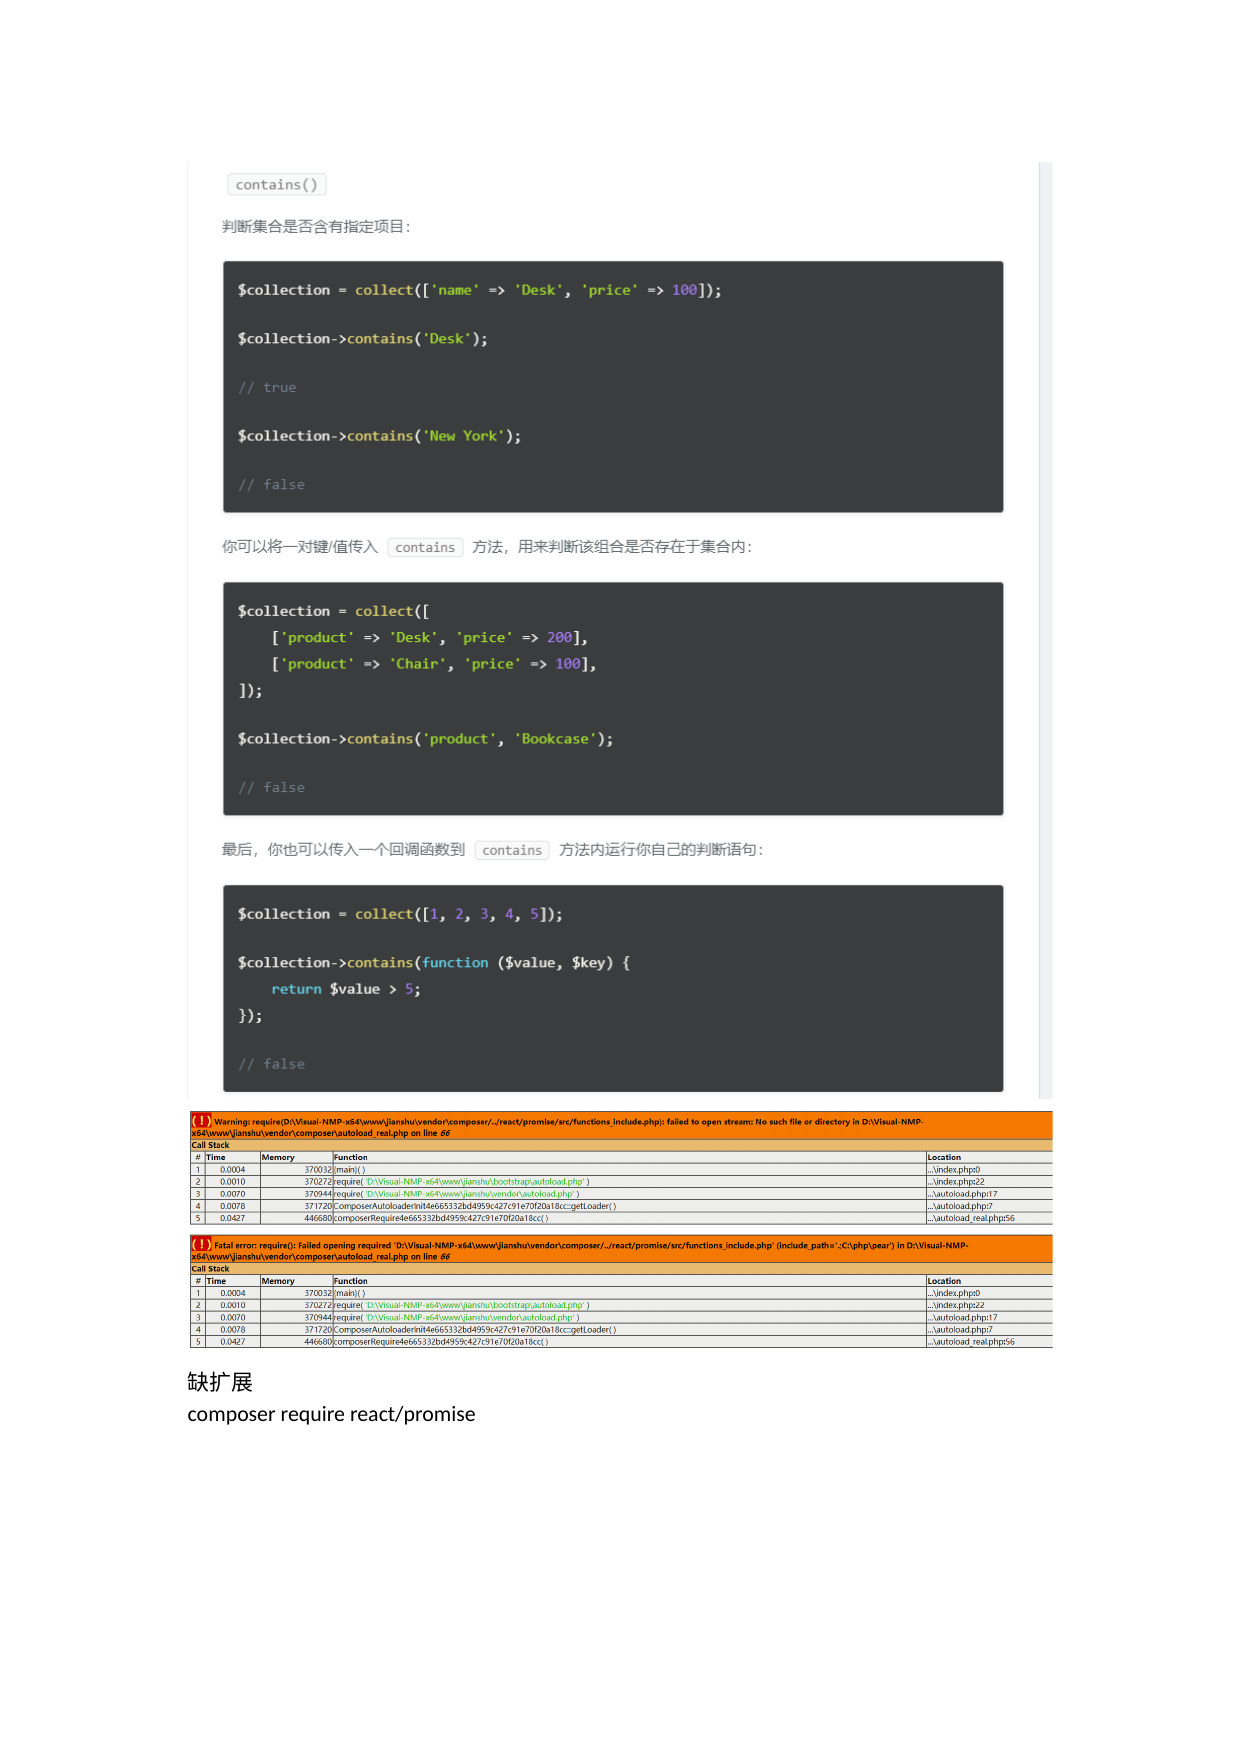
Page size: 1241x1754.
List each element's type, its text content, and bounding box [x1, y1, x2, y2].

picture [187, 1104, 1053, 1357]
picture [187, 162, 1053, 1099]
text 缺扩展 [187, 1364, 1053, 1397]
text composer require react/promise [187, 1397, 1053, 1429]
